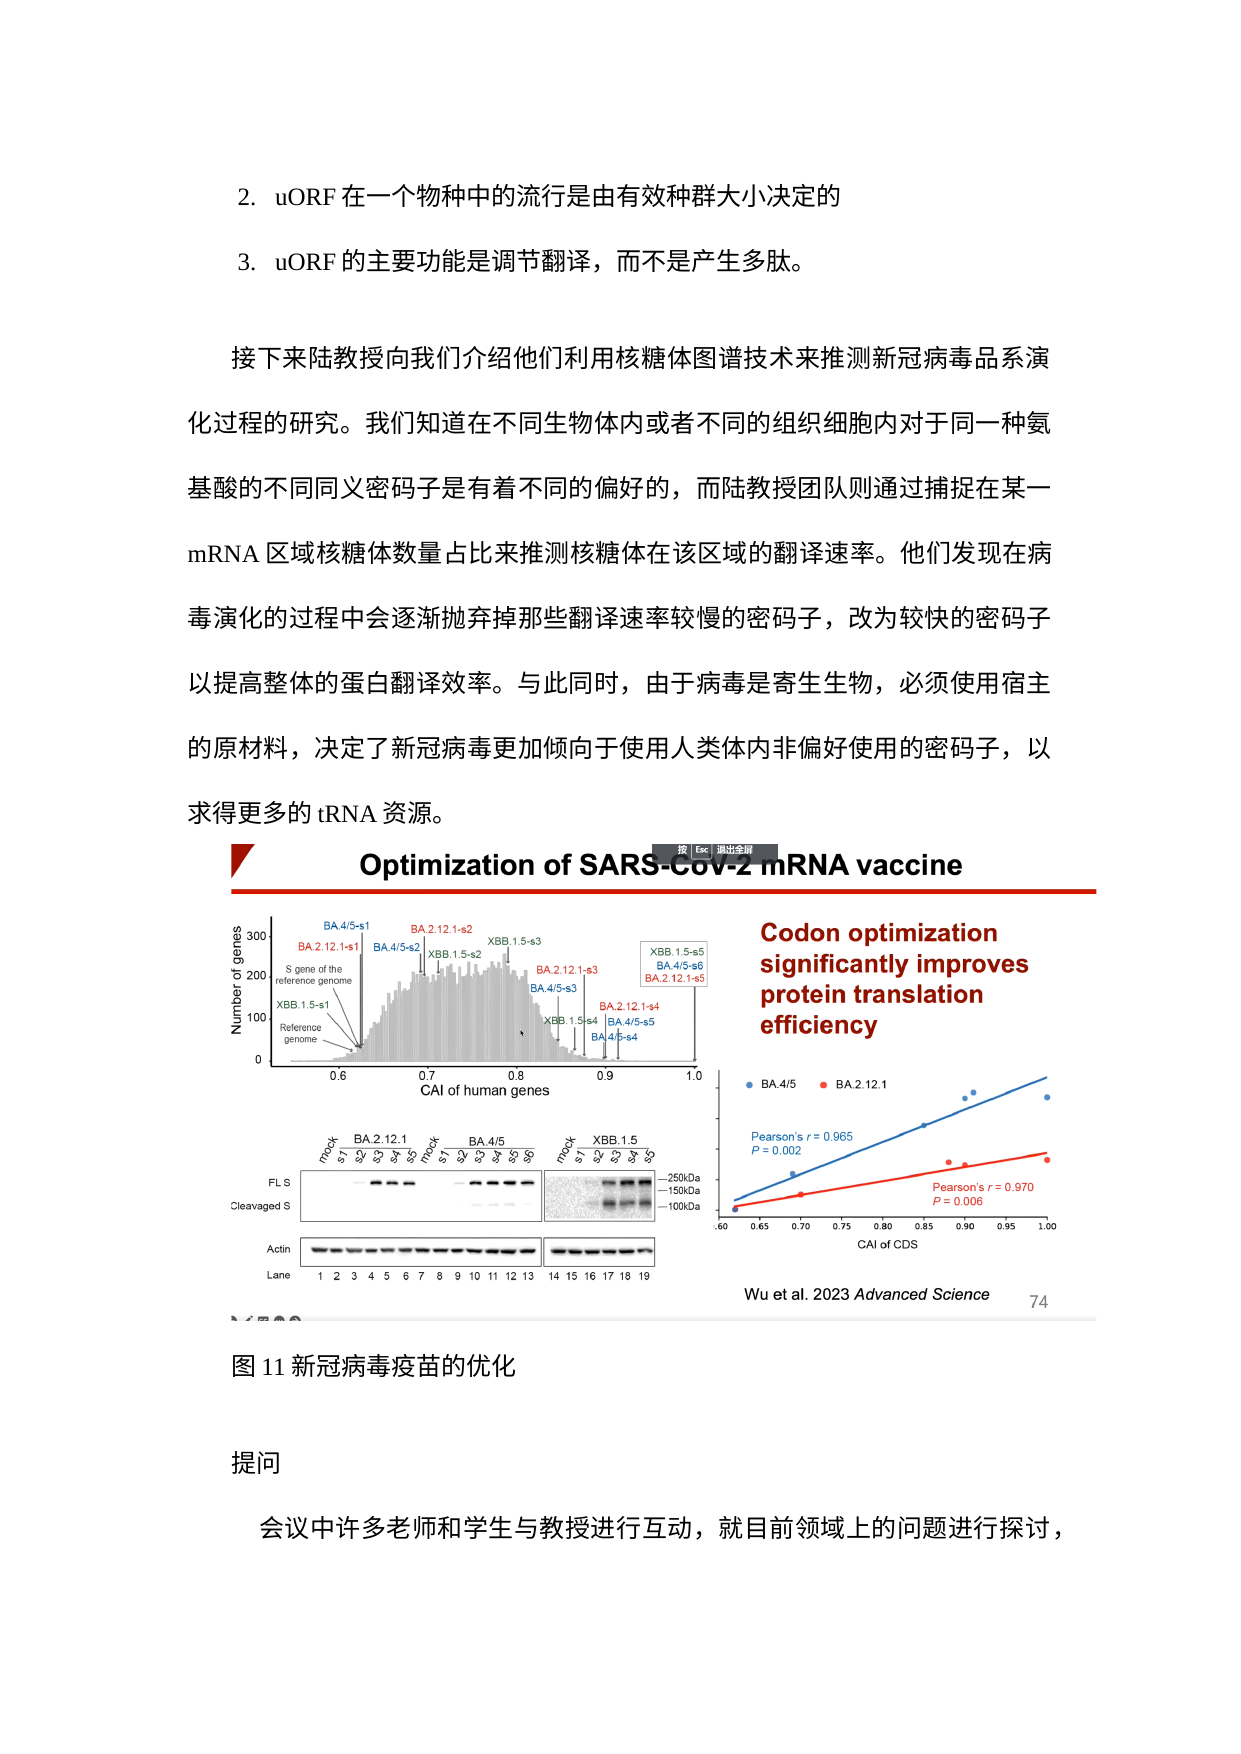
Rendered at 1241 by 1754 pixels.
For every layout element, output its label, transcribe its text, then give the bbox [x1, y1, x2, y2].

list uORF的主要功能是调节翻译，而不是产生多肽。 [237, 227, 1053, 292]
picture [231, 844, 1097, 1321]
list uORF在一个物种中的流行是由有效种群大小决定的 [237, 162, 1053, 227]
text 图11 新冠病毒疫苗的优化 [187, 1332, 1053, 1397]
text 提问 [187, 1429, 1053, 1494]
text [187, 1494, 1053, 1559]
text 接下来陆教授向我们介绍他们利用核糖体图谱技术来推测新冠病毒品系演化过程的研究。我们知道在不同生物体内或者不同的组织细胞内对于同一种氨基酸的不同同义密码子是有着不同的偏好的，而陆教授团队则通过捕捉在某一mRNA区域核糖体数量占比来推测核糖体在该区域的翻译速率。他们发现在病毒演化的过程中会逐渐抛弃掉那些翻译速率较慢的密码子，改为较快的密码子以提高整体的蛋白翻译效率。与此同时，由于病毒是寄生生物，必须使用宿主的原材料，决定了新冠病毒更加倾向于使用人类体内非偏好使用的密码子，以求得更多的tRNA资源。 [187, 324, 1053, 844]
